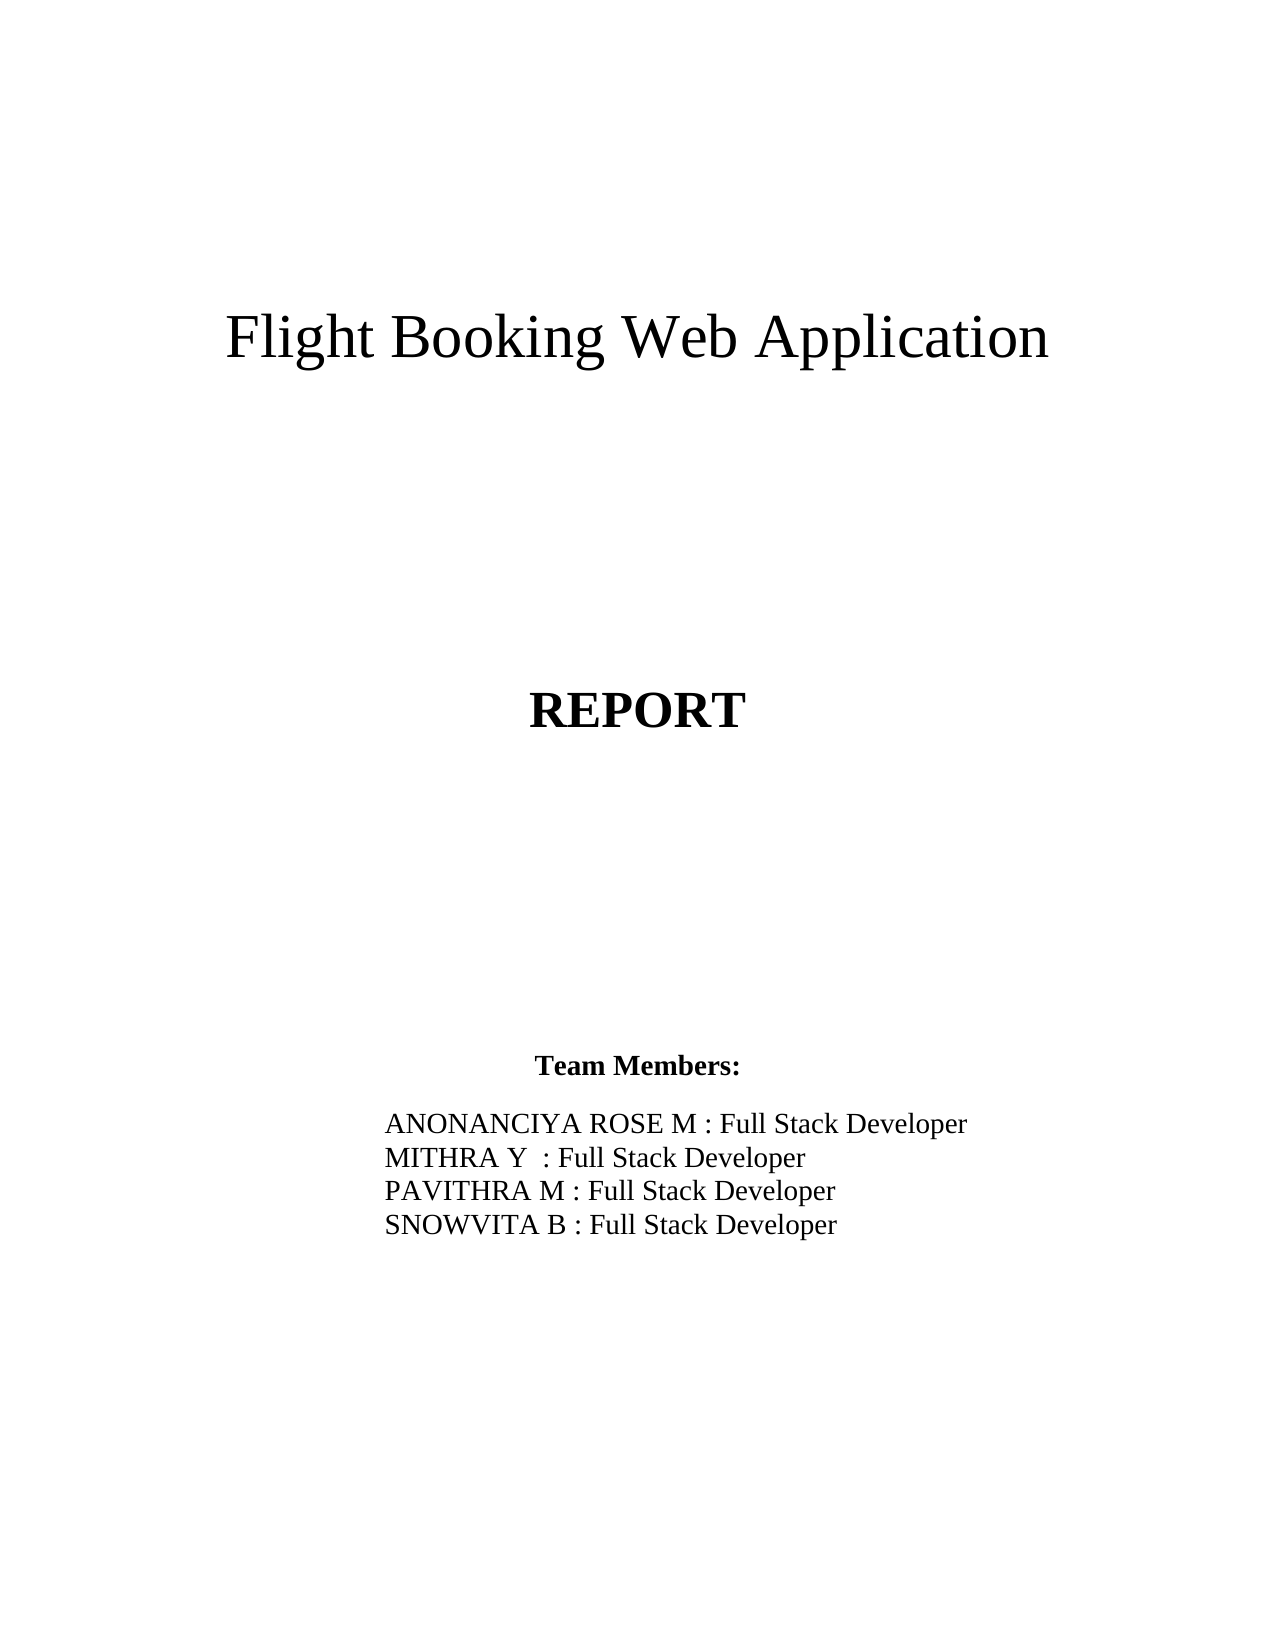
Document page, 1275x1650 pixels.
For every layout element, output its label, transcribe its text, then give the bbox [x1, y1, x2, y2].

text Team Members: [150, 1048, 1125, 1081]
text REPORT [150, 679, 1125, 739]
text Flight Booking Web Application [150, 299, 1125, 371]
text SNOWVITA B : Full Stack Developer [384, 1207, 1125, 1240]
text ANONANCIYA ROSE M : Full Stack Developer MITHRA Y : Full Stack Developer PAVITHRA M : Full Stack Developer [384, 1106, 1125, 1207]
